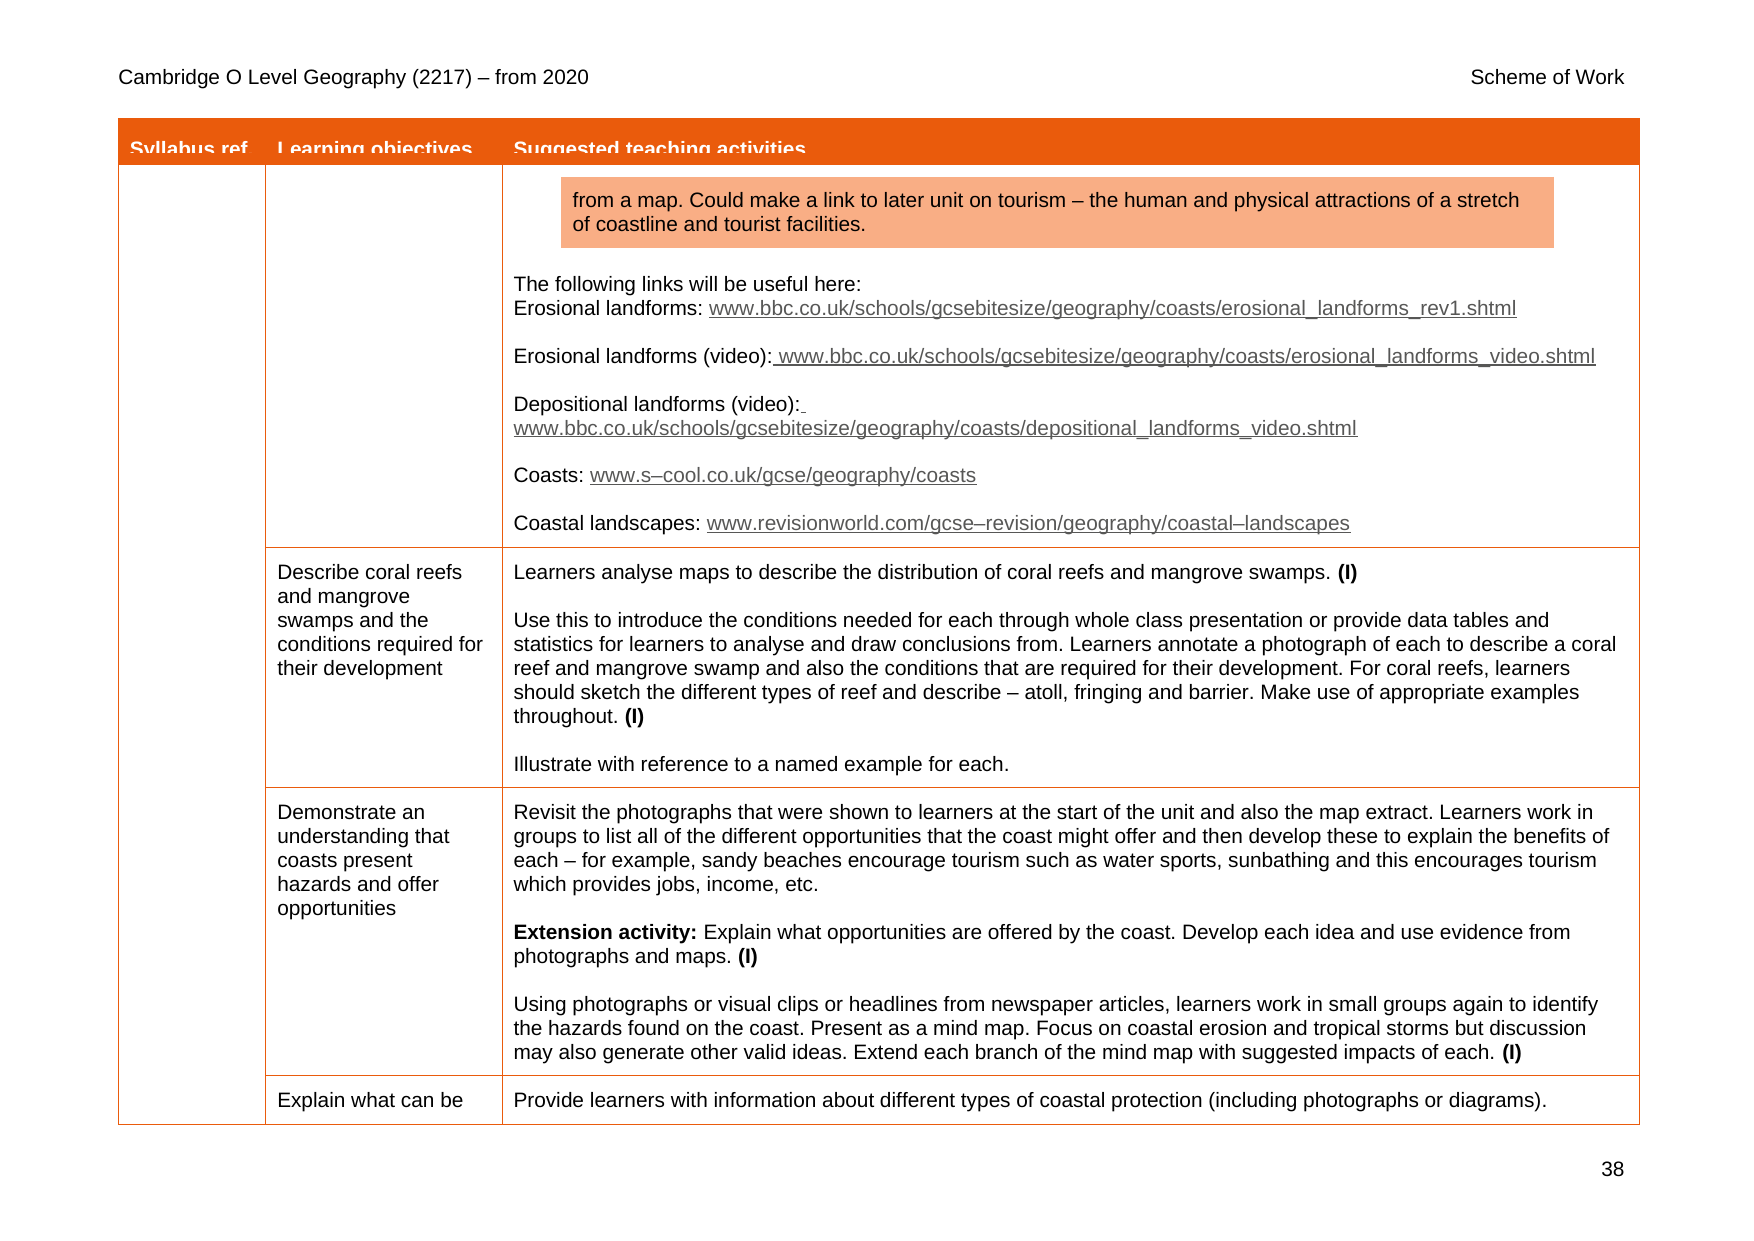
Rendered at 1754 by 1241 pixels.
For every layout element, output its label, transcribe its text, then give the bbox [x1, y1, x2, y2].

table_cell Revisit the photographs that were shown to learners at the start of the unit and also the map extract. Learners work in groups to list all of the different opportunities that the coast might offer and then develop these to explain the benefits of each – for example, sandy beaches encourage tourism such as water sports, sunbathing and this encourages tourism which provides jobs, income, etc. Extension activity: Explain what opportunities are offered by the coast. Develop each idea and use evidence from photographs and maps. (I) Using photographs or visual clips or headlines from newspaper articles, learners work in small groups again to identify the hazards found on the coast. Present as a mind map. Focus on coastal erosion and tropical storms but discussion may also generate other valid ideas. Extend each branch of the mind map with suggested impacts of each. (I) [503, 788, 1639, 1075]
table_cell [503, 1076, 1639, 1124]
table_header Learning objectives [266, 119, 502, 164]
table_cell Describe coral reefs and mangrove swamps and the conditions required for their development [266, 548, 502, 787]
table_header Suggested teaching activities [503, 119, 1639, 164]
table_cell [266, 165, 502, 547]
table_header Syllabus ref. [119, 119, 265, 164]
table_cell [503, 165, 1639, 547]
table_cell Demonstrate an understanding that coasts present hazards and offer opportunities [266, 788, 502, 1075]
table_cell Learners analyse maps to describe the distribution of coral reefs and mangrove swamps. (I) Use this to introduce the conditions needed for each through whole class presentation or provide data tables and statistics for learners to analyse and draw conclusions from. Learners annotate a photograph of each to describe a coral reef and mangrove swamp and also the conditions that are required for their development. For coral reefs, learners should sketch the different types of reef and describe – atoll, fringing and barrier. Make use of appropriate examples throughout. (I) Illustrate with reference to a named example for each. [503, 548, 1639, 787]
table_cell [266, 1076, 502, 1124]
